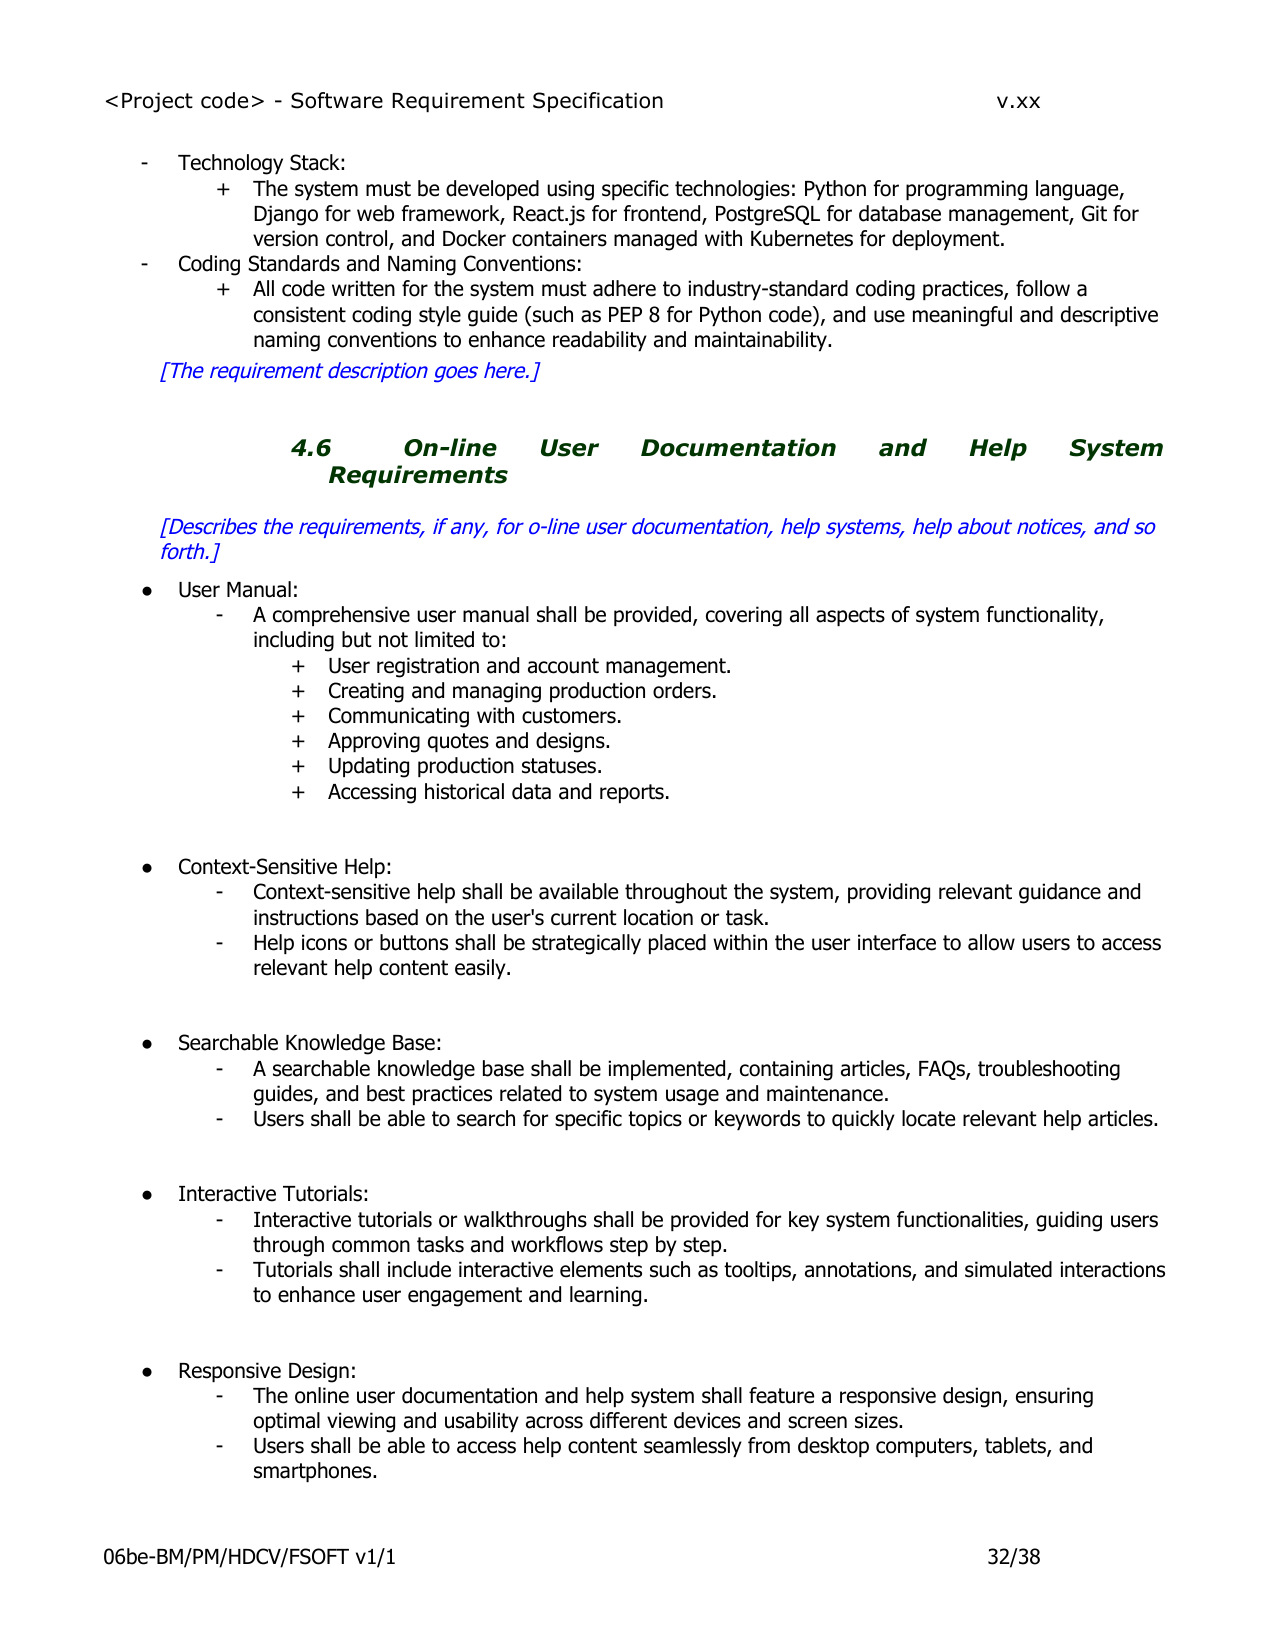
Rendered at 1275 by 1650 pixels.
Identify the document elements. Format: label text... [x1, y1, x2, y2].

list A comprehensive user manual shall be provided, covering all aspects of system functionality, including but not limited to: [216, 602, 1167, 652]
list Help icons or buttons shall be strategically placed within the user interface to allow users to access relevant help content easily. [216, 929, 1167, 980]
text [Describes the requirements, if any, for o-line user documentation, help systems, help about notices, and so forth.] [159, 514, 1167, 564]
list User registration and account management. [291, 652, 1167, 677]
list Users shall be able to search for specific topics or keywords to quickly locate relevant help articles. [216, 1106, 1167, 1131]
list Tutorials shall include interactive elements such as tooltips, annotations, and simulated interactions to enhance user engagement and learning. [216, 1257, 1167, 1307]
list The online user documentation and help system shall feature a responsive design, ensuring optimal viewing and usability across different devices and screen sizes. [216, 1382, 1167, 1433]
list Context-Sensitive Help: [141, 854, 1167, 879]
list Responsive Design: [141, 1357, 1167, 1382]
list Approving quotes and designs. [291, 728, 1167, 753]
list Interactive tutorials or walkthroughs shall be provided for key system functionalities, guiding users through common tasks and workflows step by step. [216, 1206, 1167, 1257]
subtitle On-line User Documentation and Help System Requirements [291, 433, 1167, 489]
list User Manual: [141, 577, 1167, 602]
list Creating and managing production orders. [291, 677, 1167, 703]
list The system must be developed using specific technologies: Python for programming language, Django for web framework, React.js for frontend, PostgreSQL for database management, Git for version control, and Docker containers managed with Kubernetes for deployment. [216, 175, 1167, 251]
list A searchable knowledge base shall be implemented, containing articles, FAQs, troubleshooting guides, and best practices related to system usage and maintenance. [216, 1055, 1167, 1106]
list Interactive Tutorials: [141, 1181, 1167, 1206]
list Technology Stack: [141, 150, 1167, 175]
list Coding Standards and Naming Conventions: [141, 251, 1167, 276]
list Searchable Knowledge Base: [141, 1030, 1167, 1055]
list All code written for the system must adhere to industry-standard coding practices, follow a consistent coding style guide (such as PEP 8 for Python code), and use meaningful and descriptive naming conventions to enhance readability and maintainability. [216, 276, 1167, 352]
list Communicating with customers. [291, 703, 1167, 728]
list Updating production statuses. [291, 753, 1167, 778]
list Context-sensitive help shall be available throughout the system, providing relevant guidance and instructions based on the user's current location or task. [216, 879, 1167, 929]
list Users shall be able to access help content seamlessly from desktop computers, tablets, and smartphones. [216, 1433, 1167, 1483]
list Accessing historical data and reports. [291, 778, 1167, 803]
text [The requirement description goes here.] [159, 358, 1167, 383]
